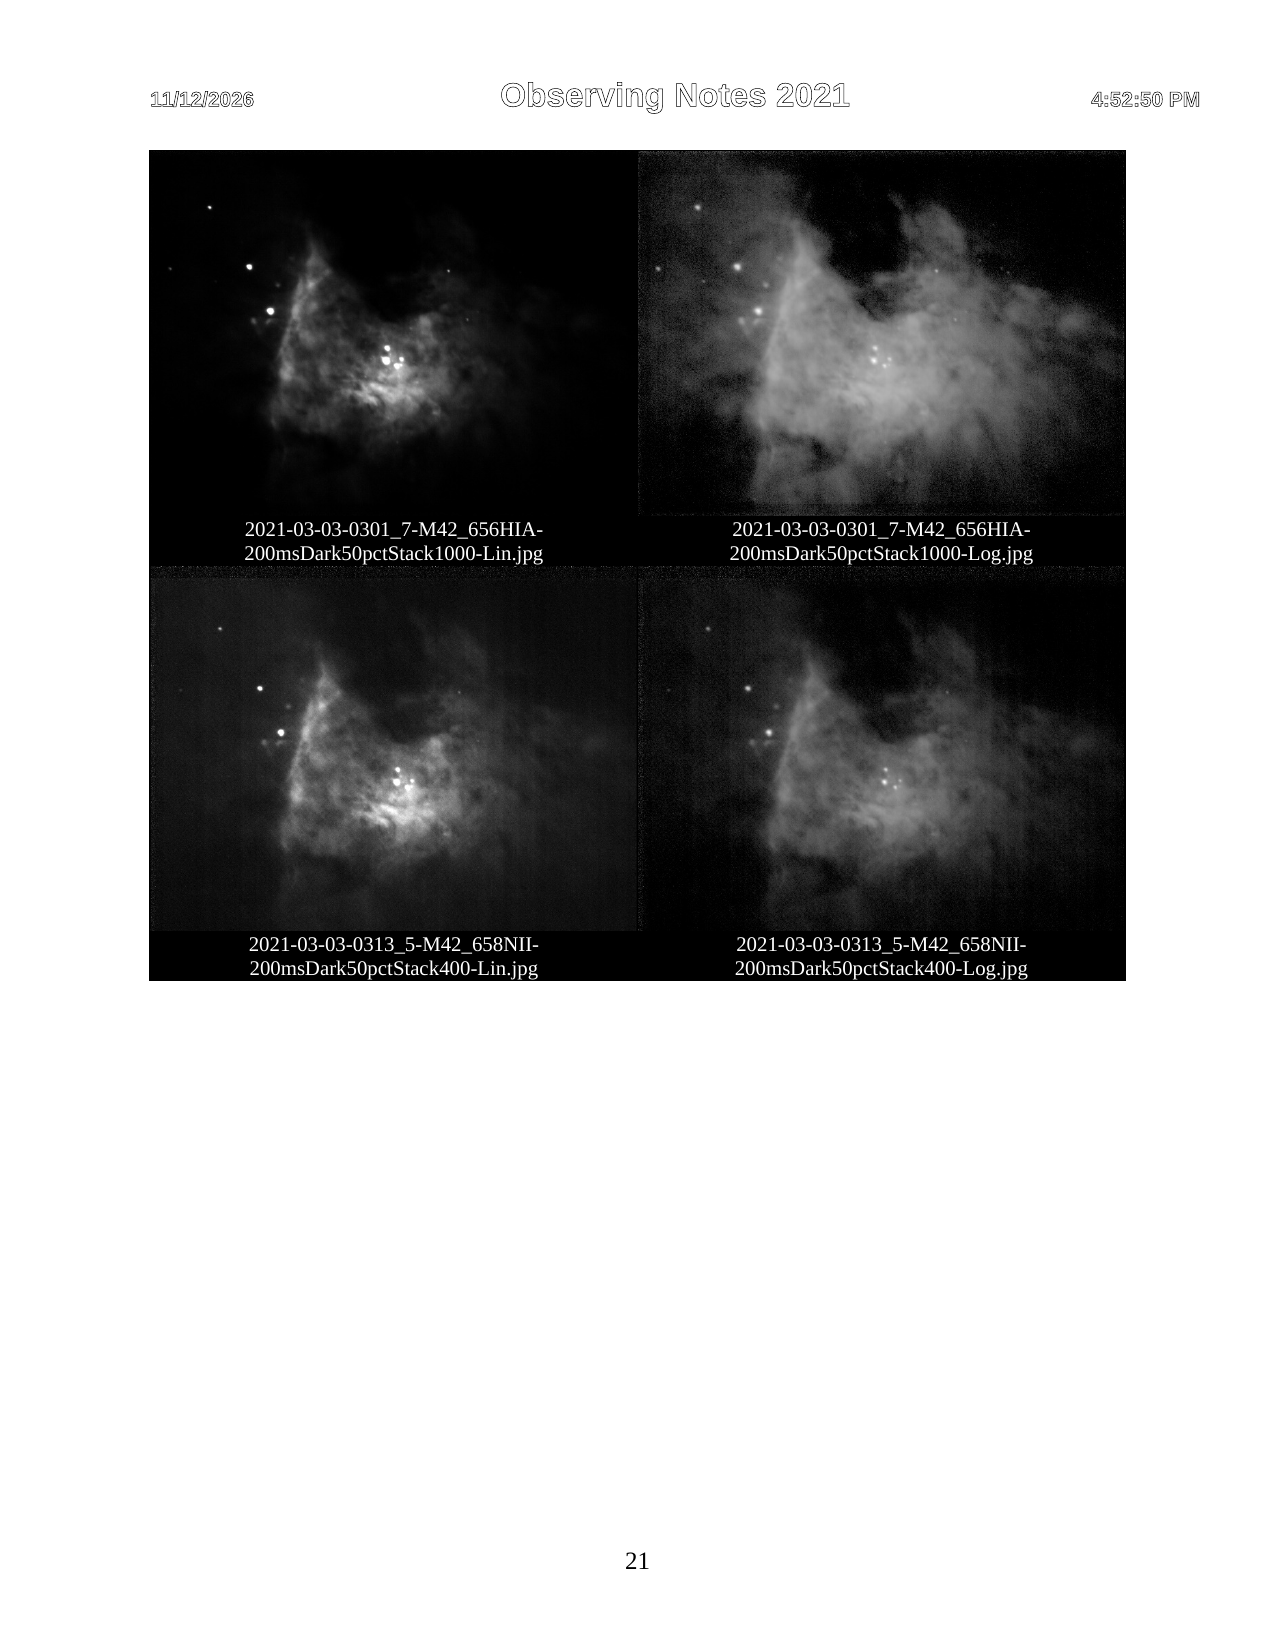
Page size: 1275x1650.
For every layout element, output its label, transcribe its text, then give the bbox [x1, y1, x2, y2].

picture [150, 566, 637, 931]
table_cell 2021-03-03-0301_7-M42_656HIA-200msDark50pctStack1000-Log.jpg [638, 517, 1124, 565]
picture [638, 566, 1125, 931]
table_cell 2021-03-03-0313_5-M42_658NII-200msDark50pctStack400-Lin.jpg [151, 932, 637, 980]
table_cell 2021-03-03-0313_5-M42_658NII-200msDark50pctStack400-Log.jpg [638, 932, 1124, 980]
picture [638, 151, 1125, 516]
table_cell 2021-03-03-0301_7-M42_656HIA-200msDark50pctStack1000-Lin.jpg [151, 517, 637, 565]
picture [150, 151, 637, 516]
